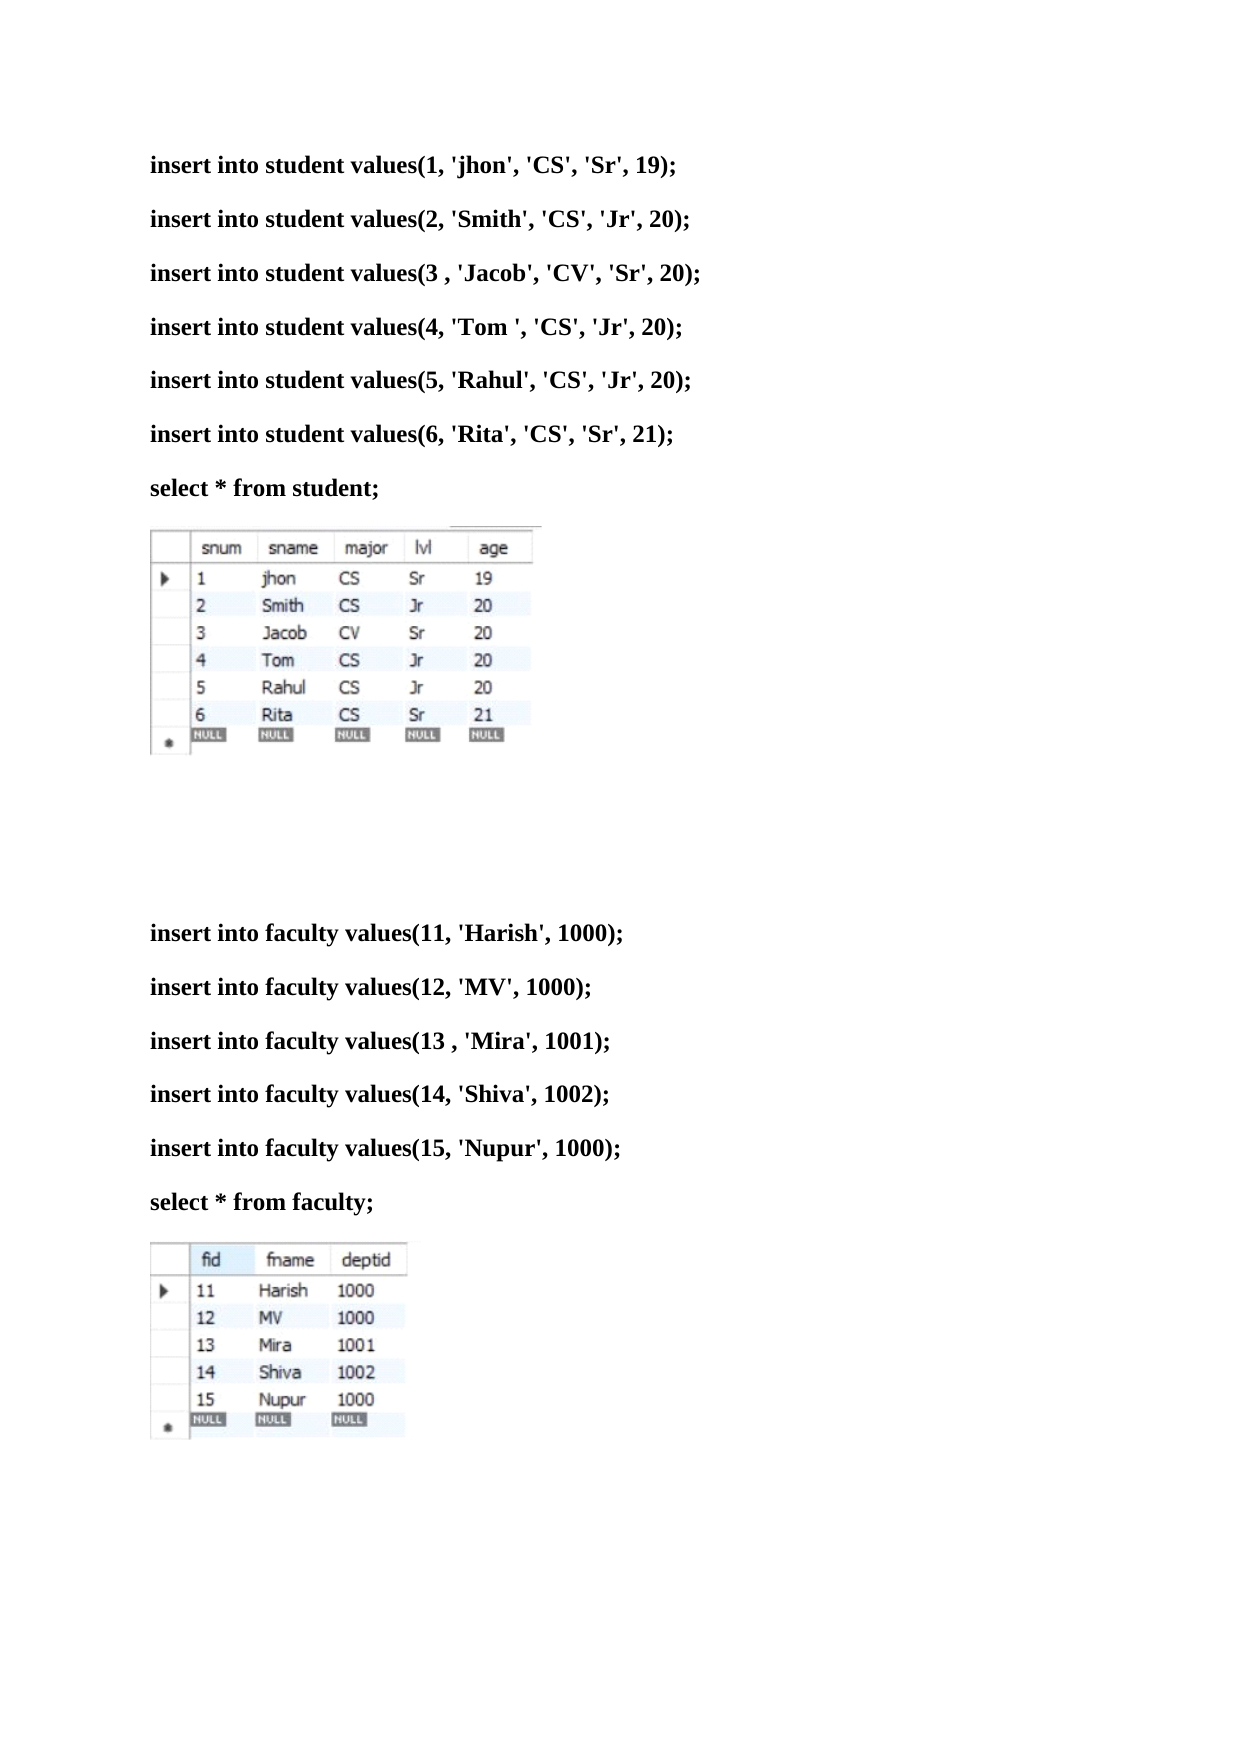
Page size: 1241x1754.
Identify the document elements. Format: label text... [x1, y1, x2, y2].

text insert into faculty values(15, 'Nupur', 1000); [150, 1133, 1090, 1162]
picture [150, 526, 542, 769]
text insert into student values(6, 'Rita', 'CS', 'Sr', 21); [150, 419, 1090, 448]
text insert into faculty values(14, 'Shiva', 1002); [150, 1079, 1090, 1108]
text insert into faculty values(11, 'Harish', 1000); [150, 918, 1090, 947]
text insert into student values(4, 'Tom ', 'CS', 'Jr', 20); [150, 312, 1090, 340]
text insert into faculty values(12, 'MV', 1000); [150, 972, 1090, 1001]
text insert into faculty values(13 , 'Mira', 1001); [150, 1026, 1090, 1054]
text insert into student values(2, 'Smith', 'CS', 'Jr', 20); [150, 204, 1090, 233]
text insert into student values(5, 'Rahul', 'CS', 'Jr', 20); [150, 365, 1090, 394]
picture [150, 1241, 422, 1450]
text insert into student values(3 , 'Jacob', 'CV', 'Sr', 20); [150, 258, 1090, 286]
text select * from student; [150, 473, 1090, 502]
text insert into student values(1, 'jhon', 'CS', 'Sr', 19); [150, 150, 1090, 179]
text select * from faculty; [150, 1187, 1090, 1216]
